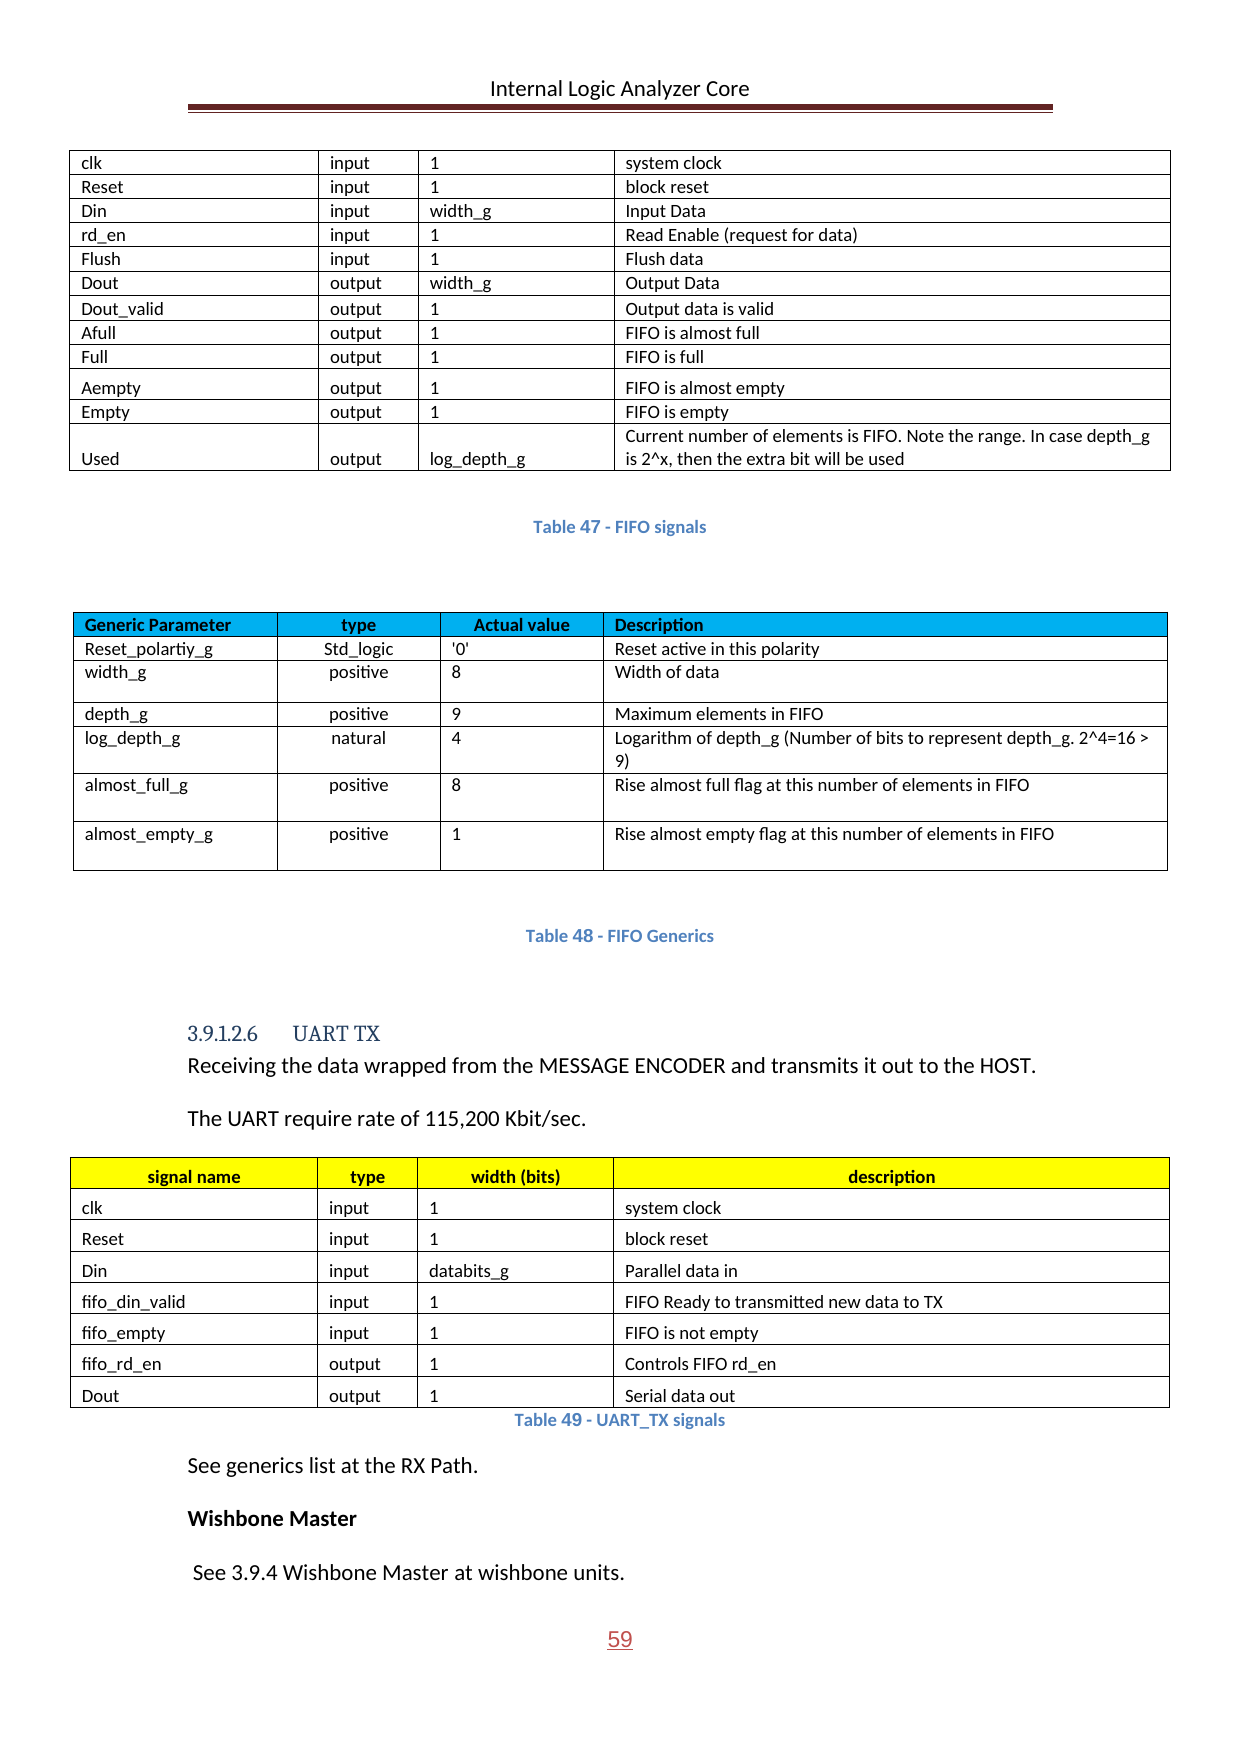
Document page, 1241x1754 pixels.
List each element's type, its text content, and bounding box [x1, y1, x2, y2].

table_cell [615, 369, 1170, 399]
text See generics list at the RX Path. [187, 1452, 1053, 1479]
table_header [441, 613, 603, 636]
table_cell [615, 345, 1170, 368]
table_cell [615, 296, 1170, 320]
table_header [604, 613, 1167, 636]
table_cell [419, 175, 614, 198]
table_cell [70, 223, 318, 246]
text Wishbone Master [187, 1504, 1053, 1533]
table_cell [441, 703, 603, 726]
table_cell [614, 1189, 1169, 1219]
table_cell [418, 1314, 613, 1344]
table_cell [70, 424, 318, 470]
text The UART require rate of 115,200 Kbit/sec. [187, 1104, 1053, 1132]
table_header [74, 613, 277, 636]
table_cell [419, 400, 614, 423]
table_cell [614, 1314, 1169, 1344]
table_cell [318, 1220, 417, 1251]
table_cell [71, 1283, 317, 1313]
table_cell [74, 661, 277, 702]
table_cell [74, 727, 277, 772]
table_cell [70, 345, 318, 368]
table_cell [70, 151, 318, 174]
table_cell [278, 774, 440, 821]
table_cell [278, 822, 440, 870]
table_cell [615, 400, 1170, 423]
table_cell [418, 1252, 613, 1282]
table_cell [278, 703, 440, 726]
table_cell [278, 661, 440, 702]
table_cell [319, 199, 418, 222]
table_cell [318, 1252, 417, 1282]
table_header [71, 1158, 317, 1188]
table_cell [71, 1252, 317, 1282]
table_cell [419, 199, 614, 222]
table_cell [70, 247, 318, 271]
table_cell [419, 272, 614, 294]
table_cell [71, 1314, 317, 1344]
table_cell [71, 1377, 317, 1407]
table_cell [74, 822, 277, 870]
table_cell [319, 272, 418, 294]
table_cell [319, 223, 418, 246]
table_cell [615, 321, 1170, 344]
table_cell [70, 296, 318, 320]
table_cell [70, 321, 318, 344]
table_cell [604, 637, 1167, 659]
text See Wishbone Master at wishbone units. [187, 1558, 1053, 1586]
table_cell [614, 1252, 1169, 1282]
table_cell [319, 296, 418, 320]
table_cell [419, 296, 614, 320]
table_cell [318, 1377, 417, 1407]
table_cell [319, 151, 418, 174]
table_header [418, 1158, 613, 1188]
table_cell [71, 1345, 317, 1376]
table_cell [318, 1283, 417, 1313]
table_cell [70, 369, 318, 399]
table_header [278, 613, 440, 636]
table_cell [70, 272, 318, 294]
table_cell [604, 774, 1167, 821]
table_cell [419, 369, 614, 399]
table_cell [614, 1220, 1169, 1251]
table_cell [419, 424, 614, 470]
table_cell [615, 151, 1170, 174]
text Receiving the data wrapped from the MESSAGE ENCODER and transmits it out to the HOST. [187, 1051, 1053, 1079]
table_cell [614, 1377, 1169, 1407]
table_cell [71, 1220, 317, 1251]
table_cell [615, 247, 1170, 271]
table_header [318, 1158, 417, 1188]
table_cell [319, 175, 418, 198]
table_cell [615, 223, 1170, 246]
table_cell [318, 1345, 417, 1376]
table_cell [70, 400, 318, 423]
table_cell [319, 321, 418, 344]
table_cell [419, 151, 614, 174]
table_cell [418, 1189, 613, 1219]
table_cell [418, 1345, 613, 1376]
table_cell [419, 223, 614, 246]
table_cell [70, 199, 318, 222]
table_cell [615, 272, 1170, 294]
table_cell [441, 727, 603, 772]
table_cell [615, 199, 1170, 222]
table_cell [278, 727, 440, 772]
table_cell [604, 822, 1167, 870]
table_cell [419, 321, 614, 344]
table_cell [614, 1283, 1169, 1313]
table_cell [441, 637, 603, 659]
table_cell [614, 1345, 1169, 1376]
text Table 48 - FIFO Generics [187, 924, 1053, 947]
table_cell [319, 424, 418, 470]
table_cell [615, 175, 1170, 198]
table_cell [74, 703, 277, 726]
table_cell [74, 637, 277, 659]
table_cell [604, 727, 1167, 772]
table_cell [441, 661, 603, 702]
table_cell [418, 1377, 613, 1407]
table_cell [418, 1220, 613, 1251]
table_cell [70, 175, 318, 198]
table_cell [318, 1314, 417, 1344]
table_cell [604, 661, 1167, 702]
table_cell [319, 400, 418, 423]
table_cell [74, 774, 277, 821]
text Table 47 - FIFO signals [187, 515, 1053, 538]
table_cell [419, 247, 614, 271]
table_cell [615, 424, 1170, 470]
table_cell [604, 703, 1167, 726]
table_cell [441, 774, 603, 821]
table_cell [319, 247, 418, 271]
subtitle 3.9.1.2.6 UART TX [187, 1021, 1053, 1047]
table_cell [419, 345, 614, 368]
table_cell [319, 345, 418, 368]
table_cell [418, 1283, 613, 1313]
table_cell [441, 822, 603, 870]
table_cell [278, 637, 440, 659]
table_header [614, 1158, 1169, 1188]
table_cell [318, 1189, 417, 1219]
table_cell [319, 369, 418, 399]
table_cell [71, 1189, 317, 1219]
text Table 49 - UART_TX signals [187, 1408, 1053, 1431]
